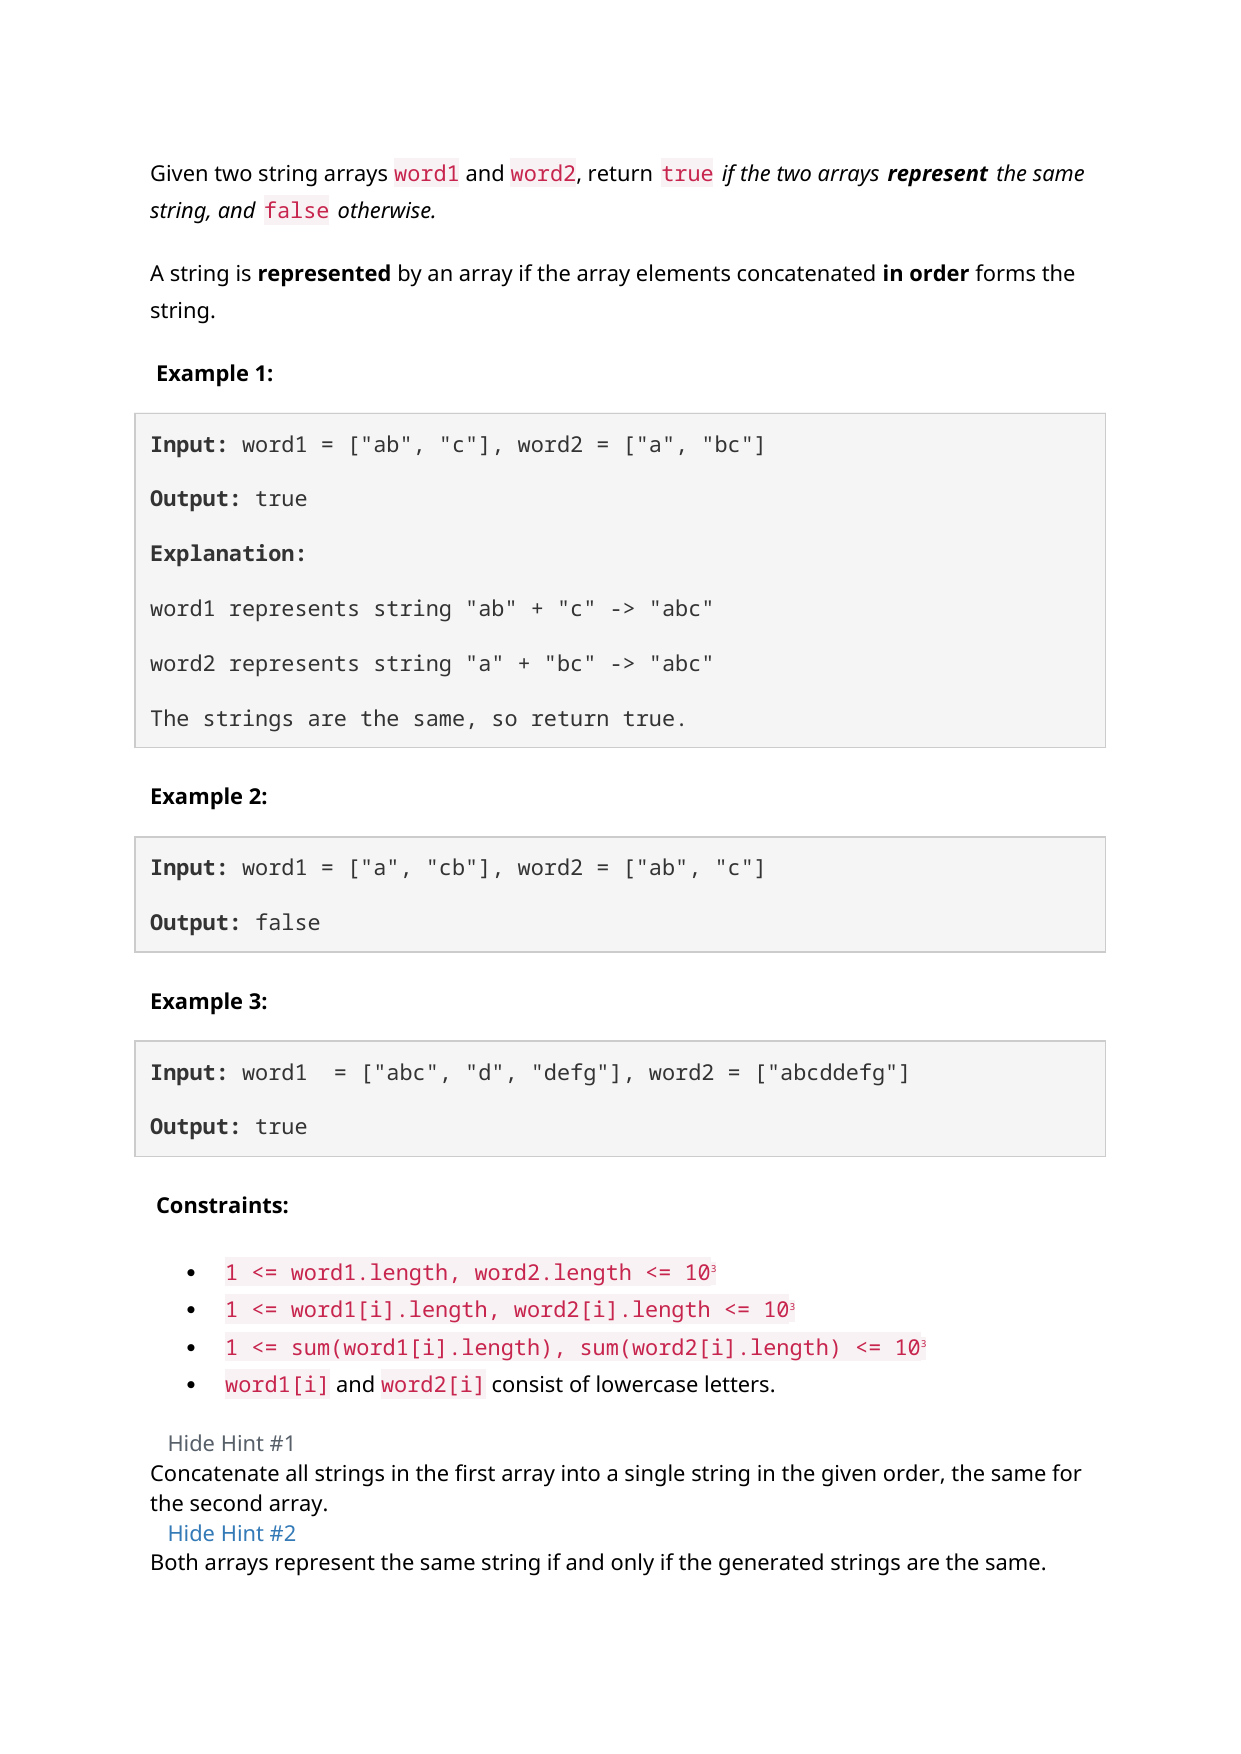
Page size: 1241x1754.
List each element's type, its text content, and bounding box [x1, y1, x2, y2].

text Input: word1 = ["abc", "d", "defg"], word2 = ["abcddefg"] [136, 1042, 1105, 1086]
text Input: word1 = ["ab", "c"], word2 = ["a", "bc"] [136, 414, 1105, 458]
text Hide Hint #2 [150, 1517, 1090, 1547]
list 1 <= sum(word1[i].length), sum(word2[i].length) <= 103 [187, 1324, 1090, 1361]
text Output: true [136, 1095, 1105, 1156]
list word1[i] and word2[i] consist of lowercase letters. [187, 1361, 1090, 1399]
list 1 <= word1[i].length, word2[i].length <= 103 [187, 1286, 1090, 1324]
list 1 <= word1.length, word2.length <= 103 [187, 1249, 1090, 1286]
text Hide Hint #1 [150, 1428, 1090, 1458]
text Output: true [136, 467, 1105, 513]
text Explanation: [136, 522, 1105, 568]
text Concatenate all strings in the first array into a single string in the given order, the same for the second array. [150, 1458, 1090, 1517]
text Output: false [136, 891, 1105, 951]
text Given two string arrays word1 and word2, return true if the two arrays represent the same string, and false otherwise. [150, 150, 1090, 225]
text Both arrays represent the same string if and only if the generated strings are the same. [150, 1547, 1090, 1577]
text A string is represented by an array if the array elements concatenated in order forms the string. [150, 250, 1090, 325]
text Example 1: [150, 350, 1090, 387]
text Input: word1 = ["a", "cb"], word2 = ["ab", "c"] [136, 838, 1105, 882]
text Example 3: [150, 978, 1090, 1015]
text word2 represents string "a" + "bc" -> "abc" [136, 632, 1105, 678]
text word1 represents string "ab" + "c" -> "abc" [136, 577, 1105, 623]
text Example 2: [150, 773, 1090, 811]
text Constraints: [150, 1182, 1090, 1220]
text The strings are the same, so return true. [136, 686, 1105, 747]
